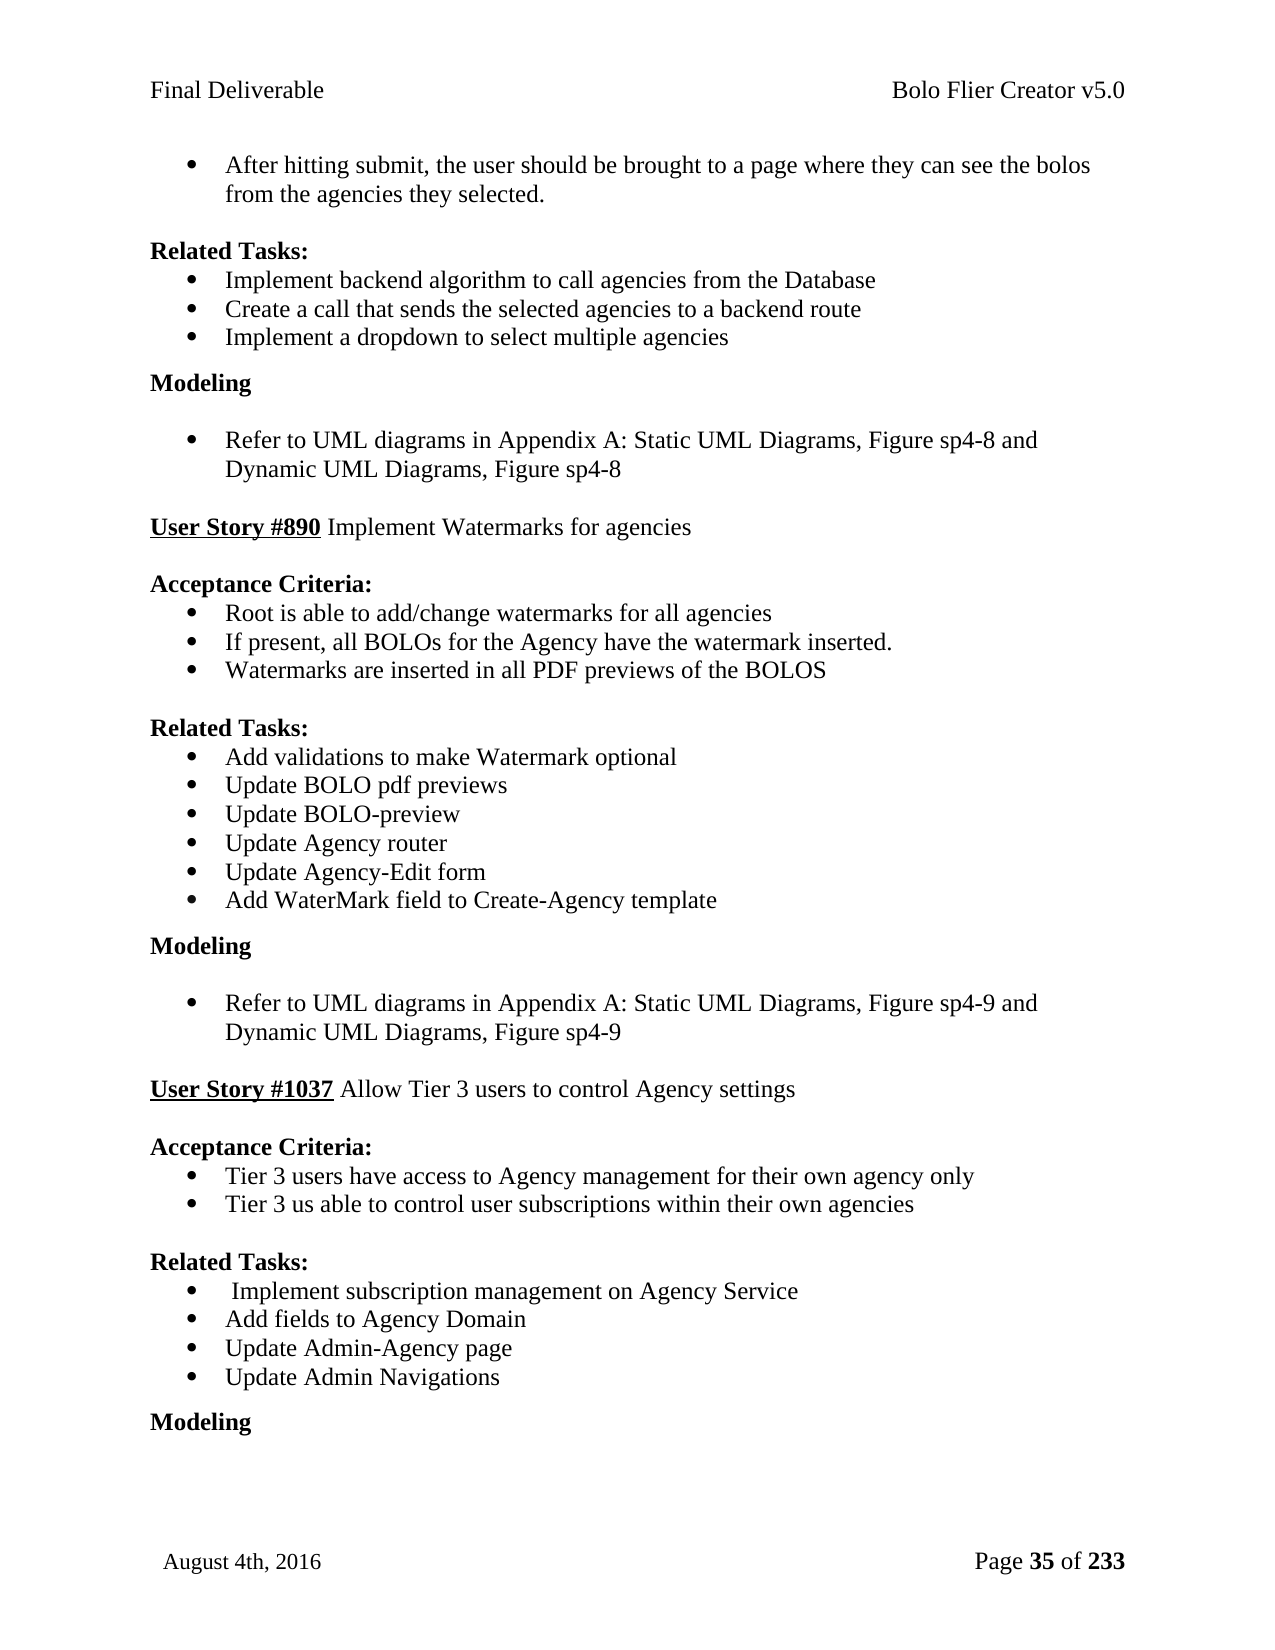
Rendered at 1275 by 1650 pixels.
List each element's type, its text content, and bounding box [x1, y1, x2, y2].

list Update BOLO-preview [187, 799, 1125, 828]
text Related Tasks: [150, 713, 1125, 742]
text User Story #890 Implement Watermarks for agencies [150, 512, 1125, 540]
list Update Admin Navigations [187, 1362, 1125, 1391]
list Update Admin-Agency page [187, 1333, 1125, 1362]
list Create a call that sends the selected agencies to a backend route [187, 294, 1125, 322]
text Related Tasks: [150, 236, 1125, 265]
list If present, all BOLOs for the Agency have the watermark inserted. [187, 627, 1125, 655]
list Implement backend algorithm to call agencies from the Database [187, 265, 1125, 294]
text Acceptance Criteria: [150, 1132, 1125, 1161]
list Refer to UML diagrams in Appendix A: Static UML Diagrams, Figure sp4-8 and Dynamic UML Diagrams, Figure sp4-8 [187, 425, 1125, 483]
text Modeling [150, 1407, 1125, 1436]
list Add fields to Agency Domain [187, 1304, 1125, 1333]
text Modeling [150, 931, 1125, 959]
list Watermarks are inserted in all PDF previews of the BOLOS [187, 655, 1125, 684]
text Related Tasks: [150, 1247, 1125, 1276]
list Add WaterMark field to Create-Agency template [187, 885, 1125, 914]
list Root is able to add/change watermarks for all agencies [187, 598, 1125, 627]
list After hitting submit, the user should be brought to a page where they can see the bolos from the agencies they selected. [187, 150, 1125, 207]
list Update BOLO pdf previews [187, 770, 1125, 799]
text Acceptance Criteria: [150, 569, 1125, 598]
text Modeling [150, 368, 1125, 397]
list Add validations to make Watermark optional [187, 742, 1125, 770]
list Implement a dropdown to select multiple agencies [187, 322, 1125, 351]
text User Story #1037 Allow Tier 3 users to control Agency settings [150, 1074, 1125, 1103]
list Refer to UML diagrams in Appendix A: Static UML Diagrams, Figure sp4-9 and Dynamic UML Diagrams, Figure sp4-9 [187, 988, 1125, 1046]
list Implement subscription management on Agency Service [187, 1276, 1125, 1304]
list Update Agency router [187, 828, 1125, 857]
list Update Agency-Edit form [187, 857, 1125, 885]
list Tier 3 users have access to Agency management for their own agency only [187, 1161, 1125, 1189]
list Tier 3 us able to control user subscriptions within their own agencies [187, 1189, 1125, 1218]
